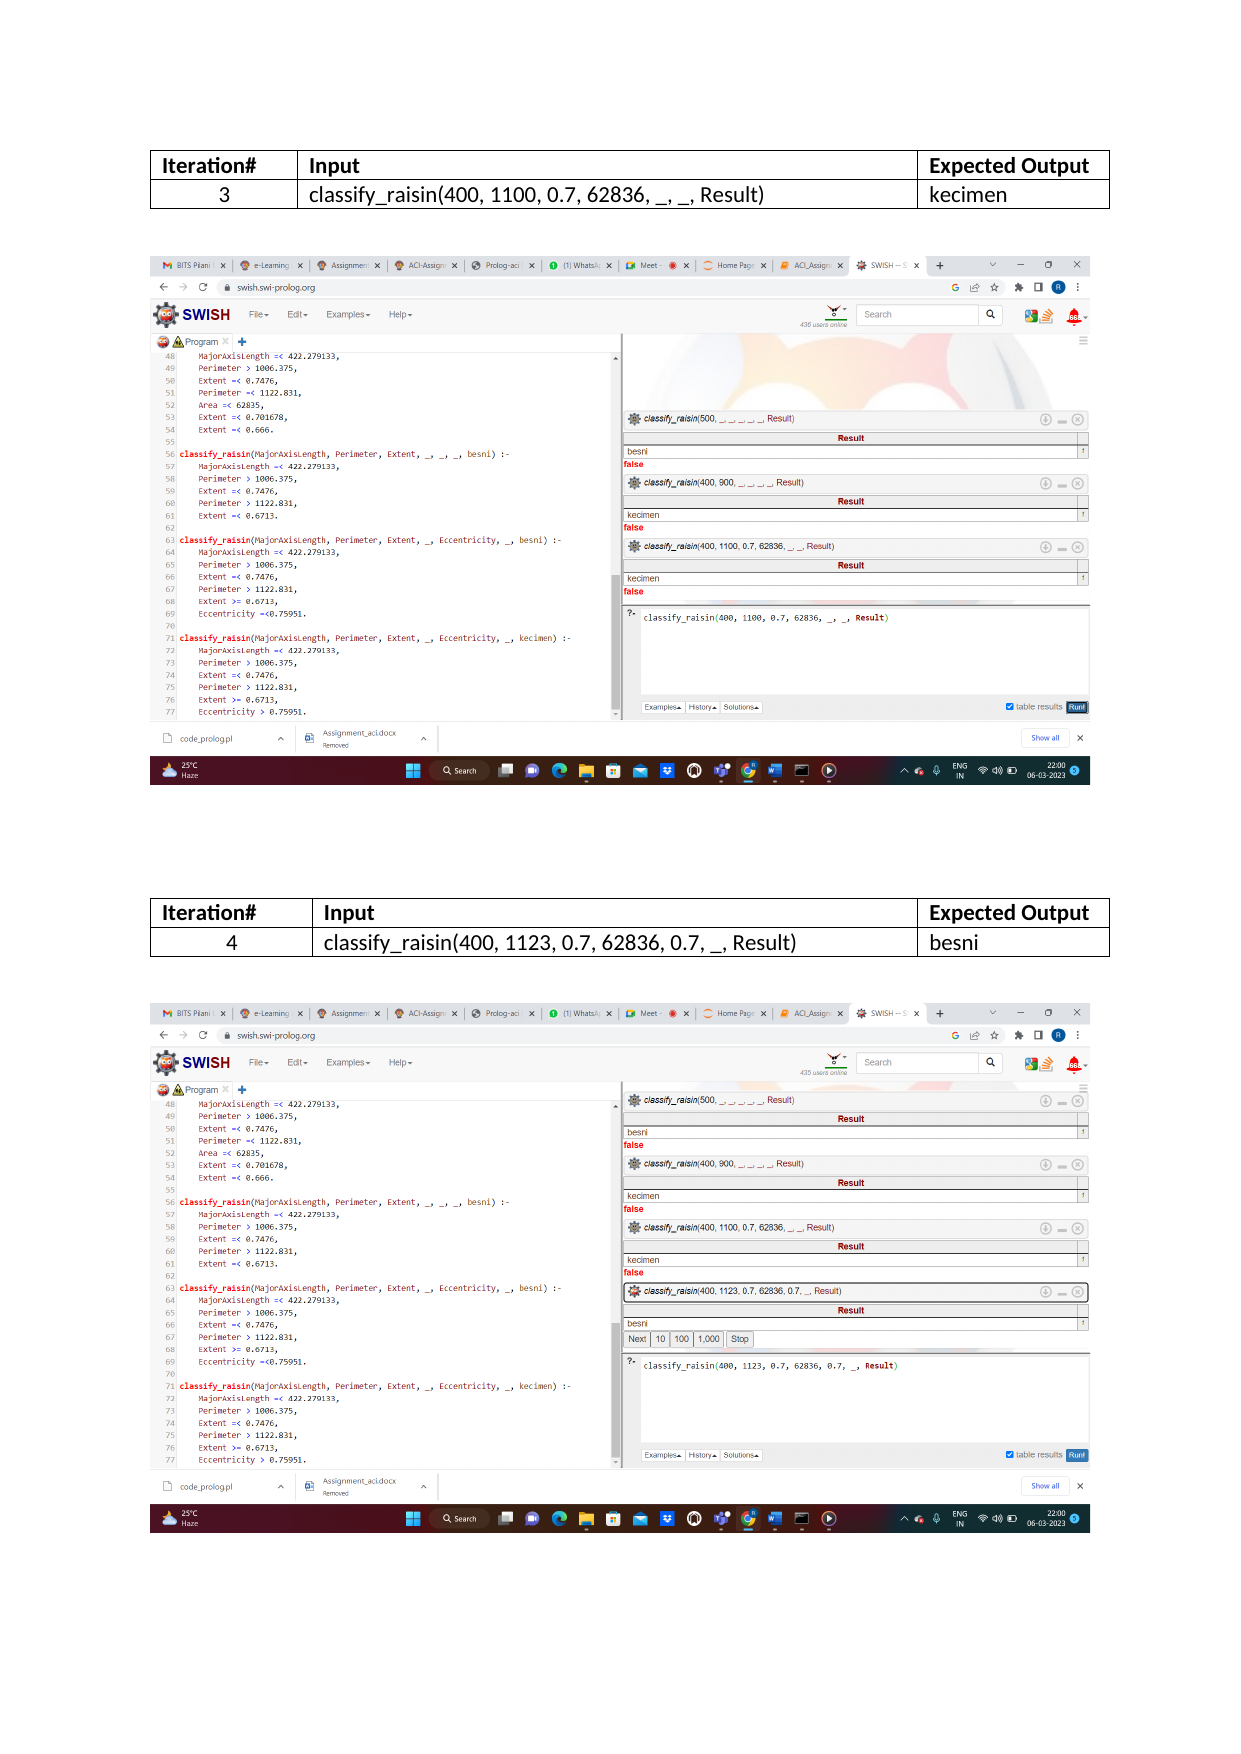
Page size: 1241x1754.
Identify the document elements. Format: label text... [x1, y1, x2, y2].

table_header Input [313, 899, 917, 927]
picture [150, 256, 1091, 785]
table_header Iteration# [151, 151, 297, 179]
table_header Iteration# [151, 899, 312, 927]
table_cell besni [918, 928, 1109, 956]
table_header Input [298, 151, 917, 179]
table_header Expected Output [918, 899, 1109, 927]
table_cell kecimen [918, 180, 1109, 208]
table_cell classify_raisin(400, 1100, 0.7, 62836, _, _, Result) [298, 180, 917, 208]
table_cell 4 [151, 928, 312, 956]
picture [150, 1003, 1091, 1533]
table_header Expected Output [918, 151, 1109, 179]
table_cell 3 [151, 180, 297, 208]
table_cell classify_raisin(400, 1123, 0.7, 62836, 0.7, _, Result) [313, 928, 917, 956]
